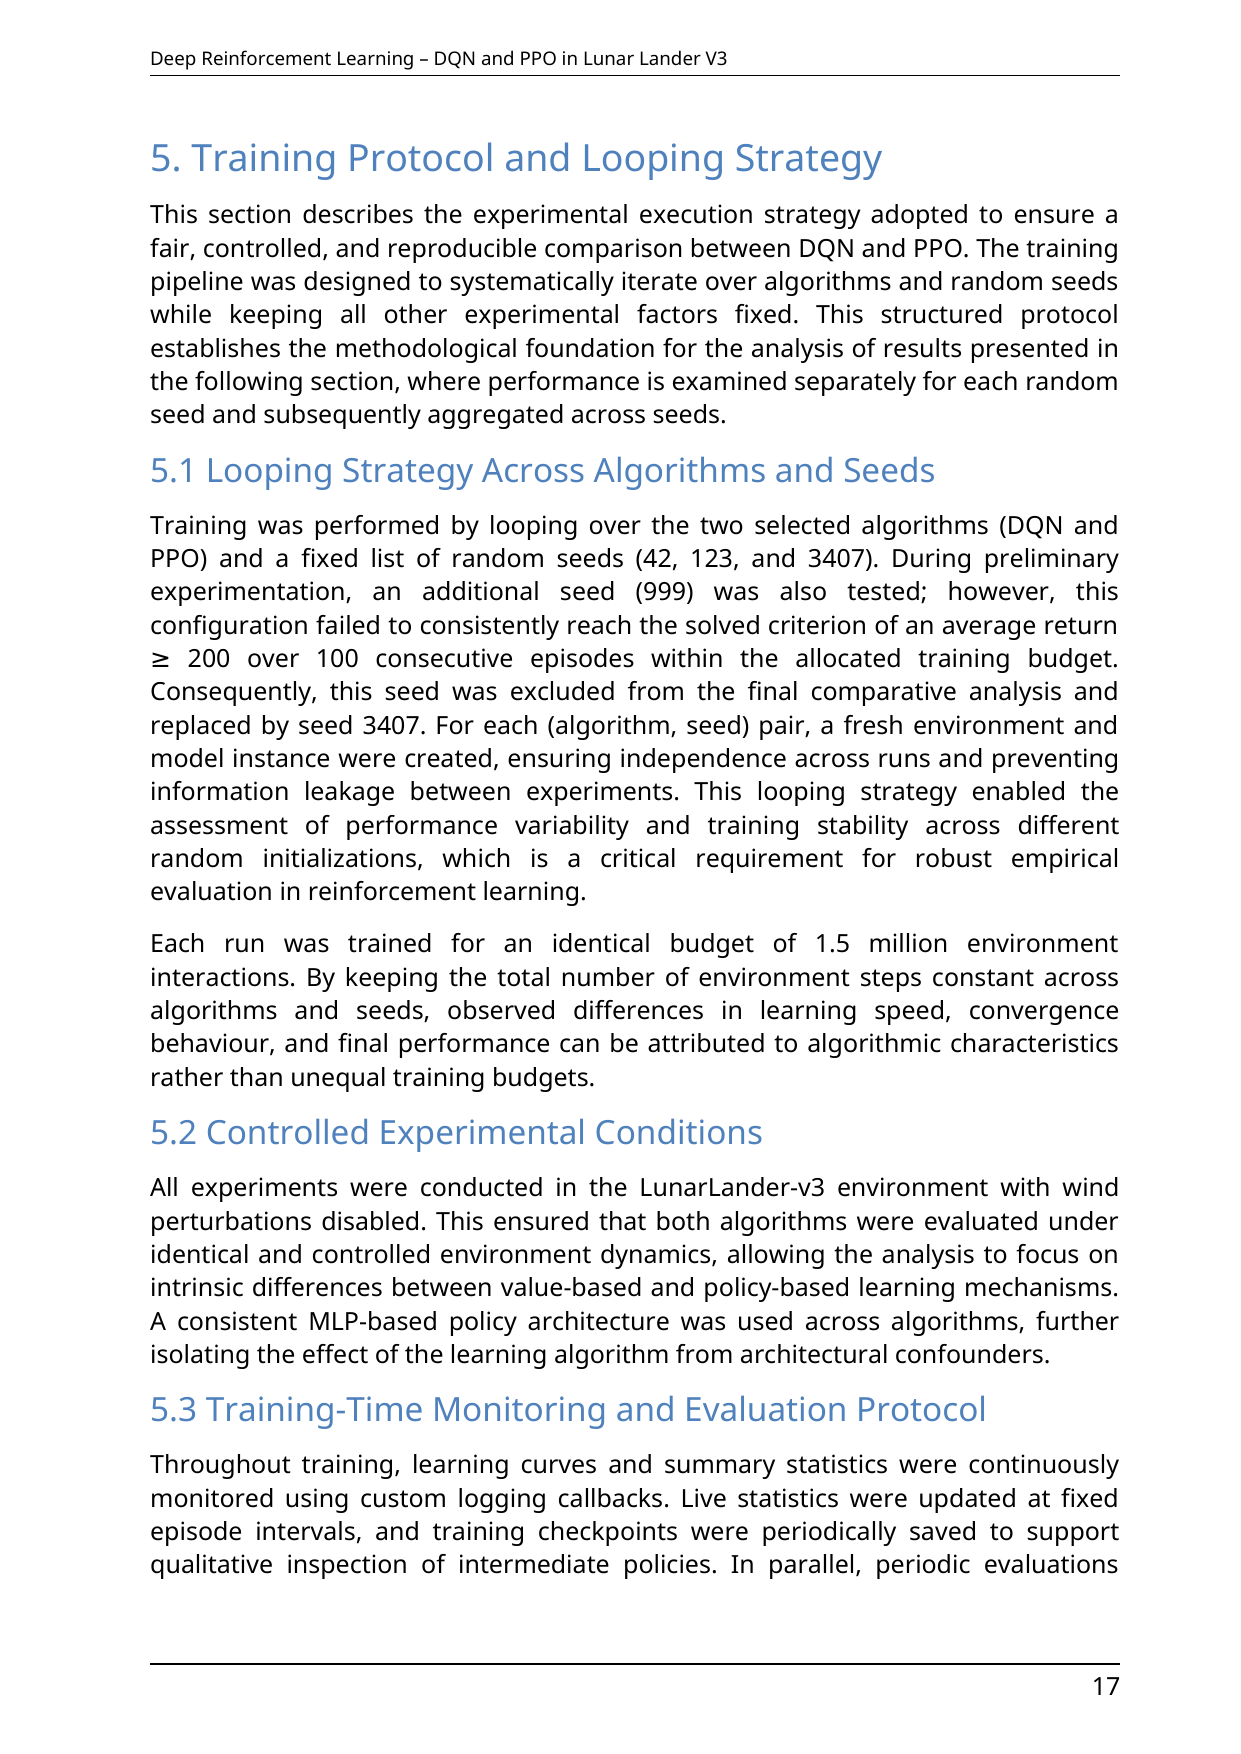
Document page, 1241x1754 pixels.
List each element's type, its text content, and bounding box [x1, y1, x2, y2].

subtitle 5. Training Protocol and Looping Strategy [150, 145, 1120, 178]
text This section describes the experimental execution strategy adopted to ensure a fair, controlled, and reproducible comparison between DQN and PPO. The training pipeline was designed to systematically iterate over algorithms and random seeds while keeping all other experimental factors fixed. This structured protocol establishes the methodological foundation for the analysis of results presented in the following section, where performance is examined separately for each random seed and subsequently aggregated across seeds. [150, 197, 1120, 430]
text All experiments were conducted in the LunarLander-v3 environment with wind perturbations disabled. This ensured that both algorithms were evaluated under identical and controlled environment dynamics, allowing the analysis to focus on intrinsic differences between value-based and policy-based learning mechanisms. A consistent MLP-based policy architecture was used across algorithms, further isolating the effect of the learning algorithm from architectural confounders. [150, 1170, 1120, 1370]
subtitle 5.1 Looping Strategy Across Algorithms and Seeds [150, 455, 1120, 489]
subtitle 5.2 Controlled Experimental Conditions [150, 1118, 1120, 1151]
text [150, 1447, 1120, 1580]
text Each run was trained for an identical budget of 1.5 million environment interactions. By keeping the total number of environment steps constant across algorithms and seeds, observed differences in learning speed, convergence behaviour, and final performance can be attributed to algorithmic characteristics rather than unequal training budgets. [150, 926, 1120, 1093]
subtitle 5.3 Training-Time Monitoring and Evaluation Protocol [150, 1395, 1120, 1428]
text Training was performed by looping over the two selected algorithms (DQN and PPO) and a fixed list of random seeds (42, 123, and 3407). During preliminary experimentation, an additional seed (999) was also tested; however, this configuration failed to consistently reach the solved criterion of an average return ≥ 200 over 100 consecutive episodes within the allocated training budget. Consequently, this seed was excluded from the final comparative analysis and replaced by seed 3407. For each (algorithm, seed) pair, a fresh environment and model instance were created, ensuring independence across runs and preventing information leakage between experiments. This looping strategy enabled the assessment of performance variability and training stability across different random initializations, which is a critical requirement for robust empirical evaluation in reinforcement learning. [150, 507, 1120, 907]
